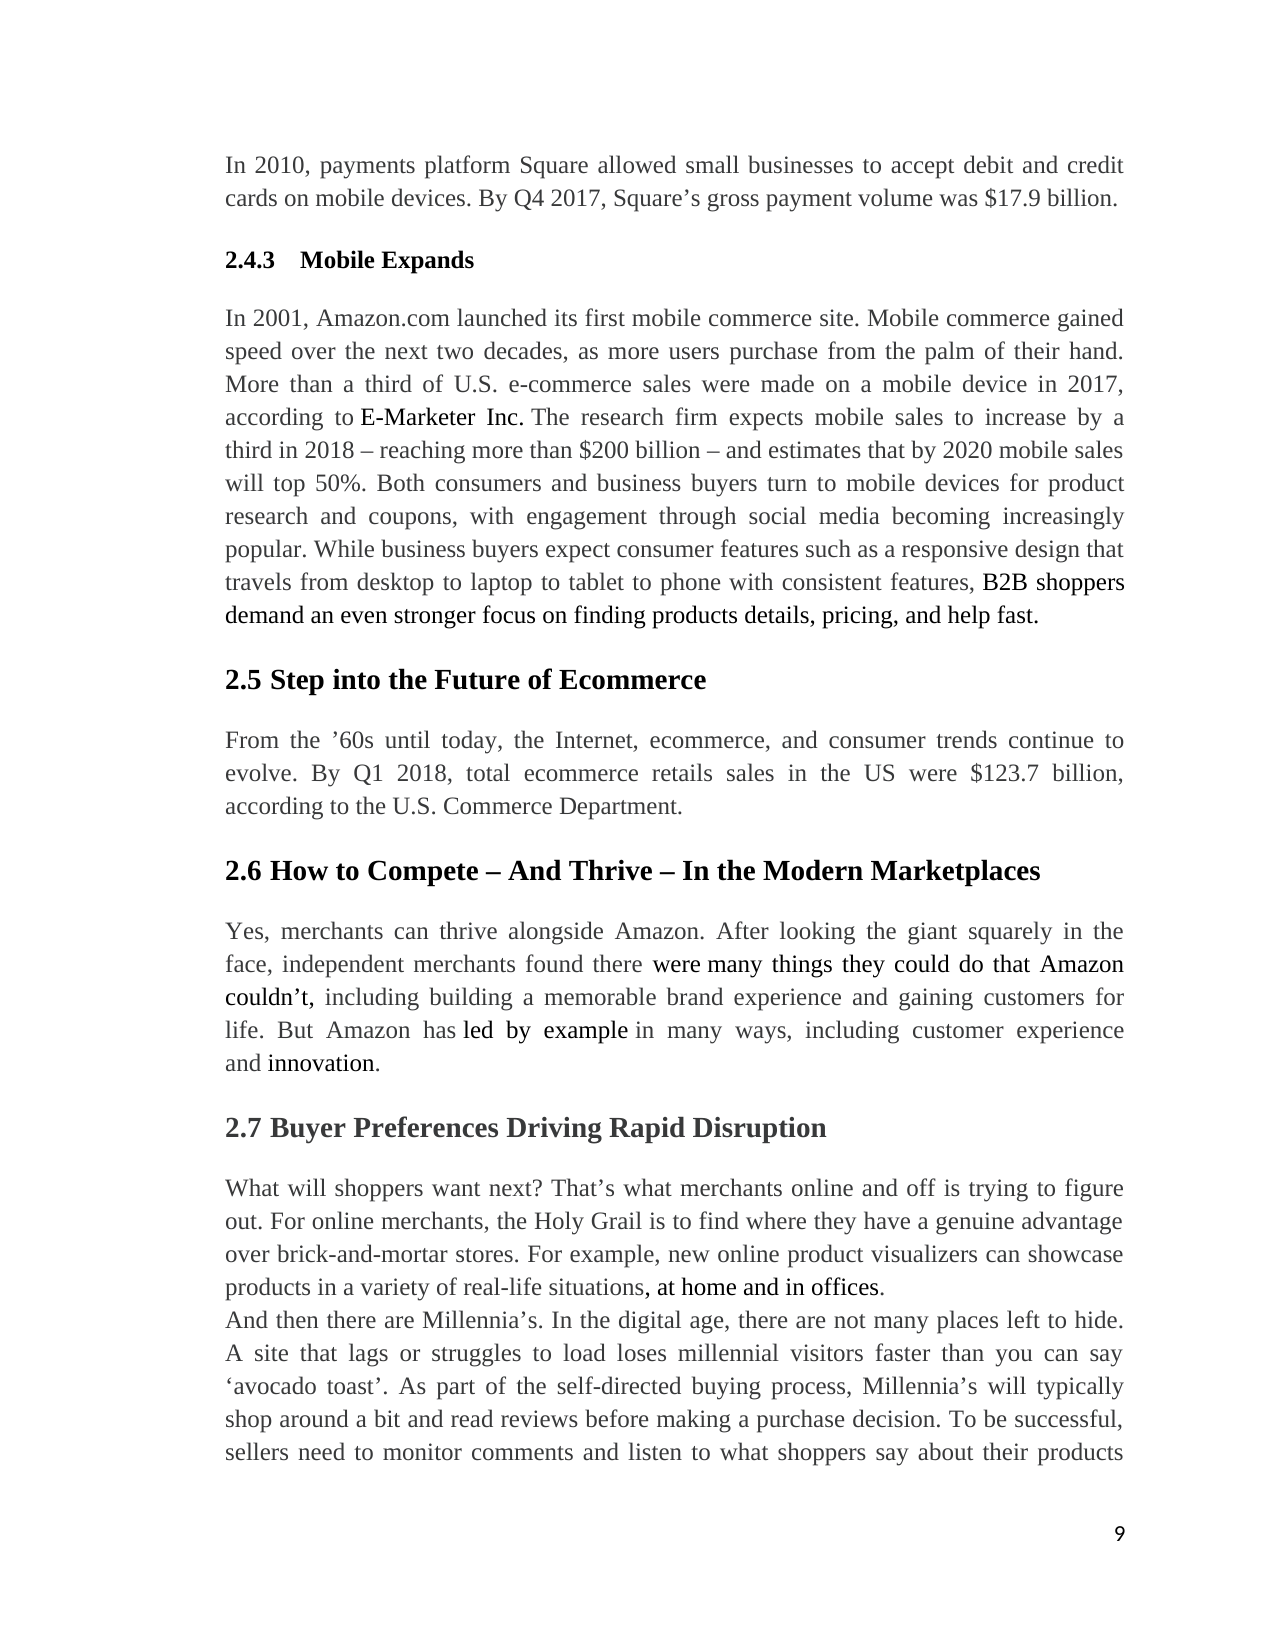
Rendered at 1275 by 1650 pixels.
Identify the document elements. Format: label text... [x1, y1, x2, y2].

subtitle Step into the Future of Ecommerce [225, 662, 1125, 696]
subtitle Buyer Preferences Driving Rapid Disruption [225, 1110, 1125, 1144]
subtitle Mobile Expands [225, 245, 1125, 274]
text From the ’60s until today, the Internet, ecommerce, and consumer trends continue to evolve. By Q1 2018, total ecommerce retails sales in the US were $123.7 billion, according to the U.S. Commerce Department. [225, 725, 1125, 820]
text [225, 1305, 1125, 1466]
subtitle How to Compete – And Thrive – In the Modern Marketplaces [225, 853, 1125, 887]
text Yes, merchants can thrive alongside Amazon. After looking the giant squarely in the face, independent merchants found there were many things they could do that Amazon couldn’t, including building a memorable brand experience and gaining customers for life. But Amazon has led by example in many ways, including customer experience and innovation. [225, 916, 1125, 1077]
text What will shoppers want next? That’s what merchants online and off is trying to figure out. For online merchants, the Holy Grail is to find where they have a genuine advantage over brick-and-mortar stores. For example, new online product visualizers can showcase products in a variety of real-life situations, at home and in offices. [225, 1173, 1125, 1301]
text In 2001, Amazon.com launched its first mobile commerce site. Mobile commerce gained speed over the next two decades, as more users purchase from the palm of their hand. More than a third of U.S. e-commerce sales were made on a mobile device in 2017, according to E-Marketer Inc. The research firm expects mobile sales to increase by a third in 2018 – reaching more than $200 billion – and estimates that by 2020 mobile sales will top 50%. Both consumers and business buyers turn to mobile devices for product research and coupons, with engagement through social media becoming increasingly popular. While business buyers expect consumer features such as a responsive design that travels from desktop to laptop to tablet to phone with consistent features, B2B shoppers demand an even stronger focus on finding products details, pricing, and help fast. [225, 303, 1125, 629]
text In 2010, payments platform Square allowed small businesses to accept debit and credit cards on mobile devices. By Q4 2017, Square’s gross payment volume was $17.9 billion. [225, 150, 1125, 212]
